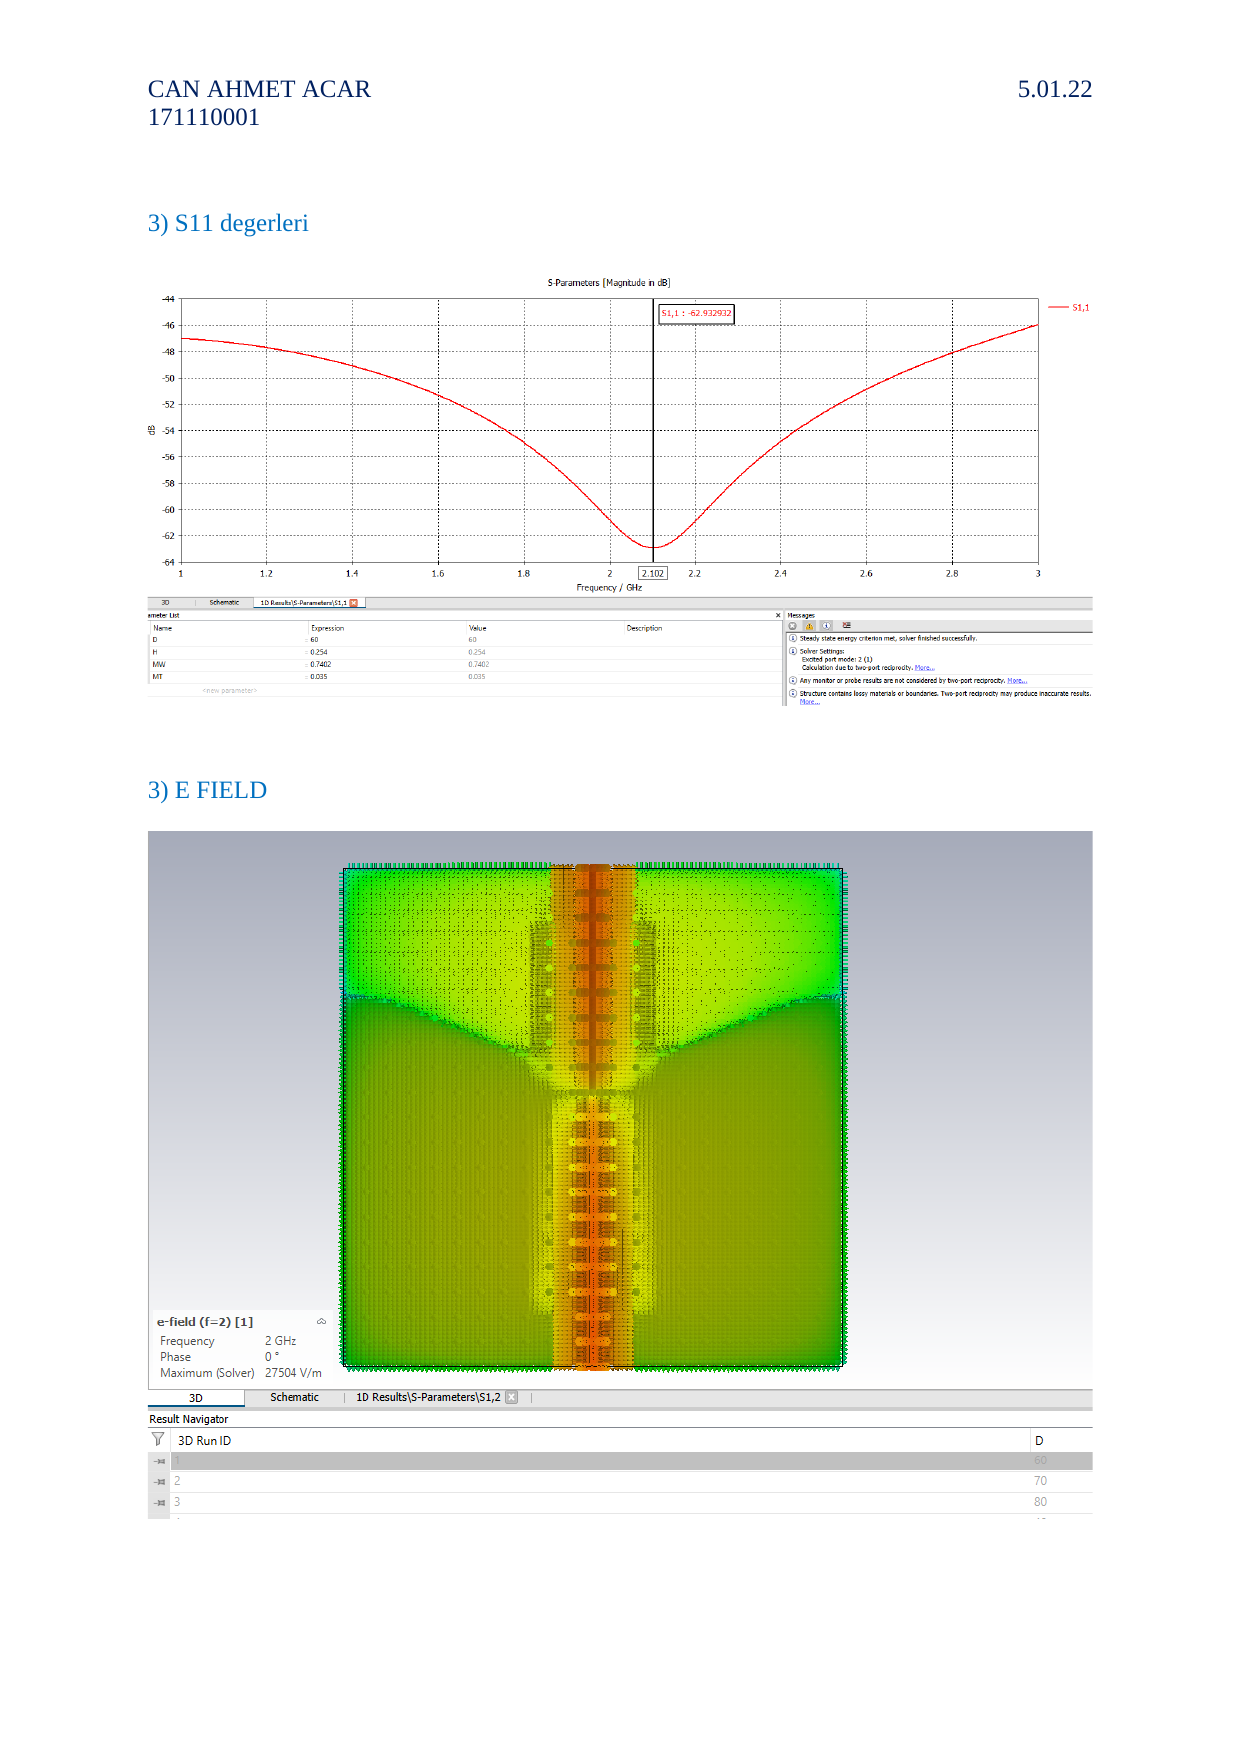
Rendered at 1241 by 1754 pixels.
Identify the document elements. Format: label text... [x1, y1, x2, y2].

text 3) S11 degerleri [148, 208, 1093, 236]
picture [147, 831, 1093, 1519]
text 3) E FIELD [148, 775, 1093, 804]
picture [147, 269, 1093, 706]
